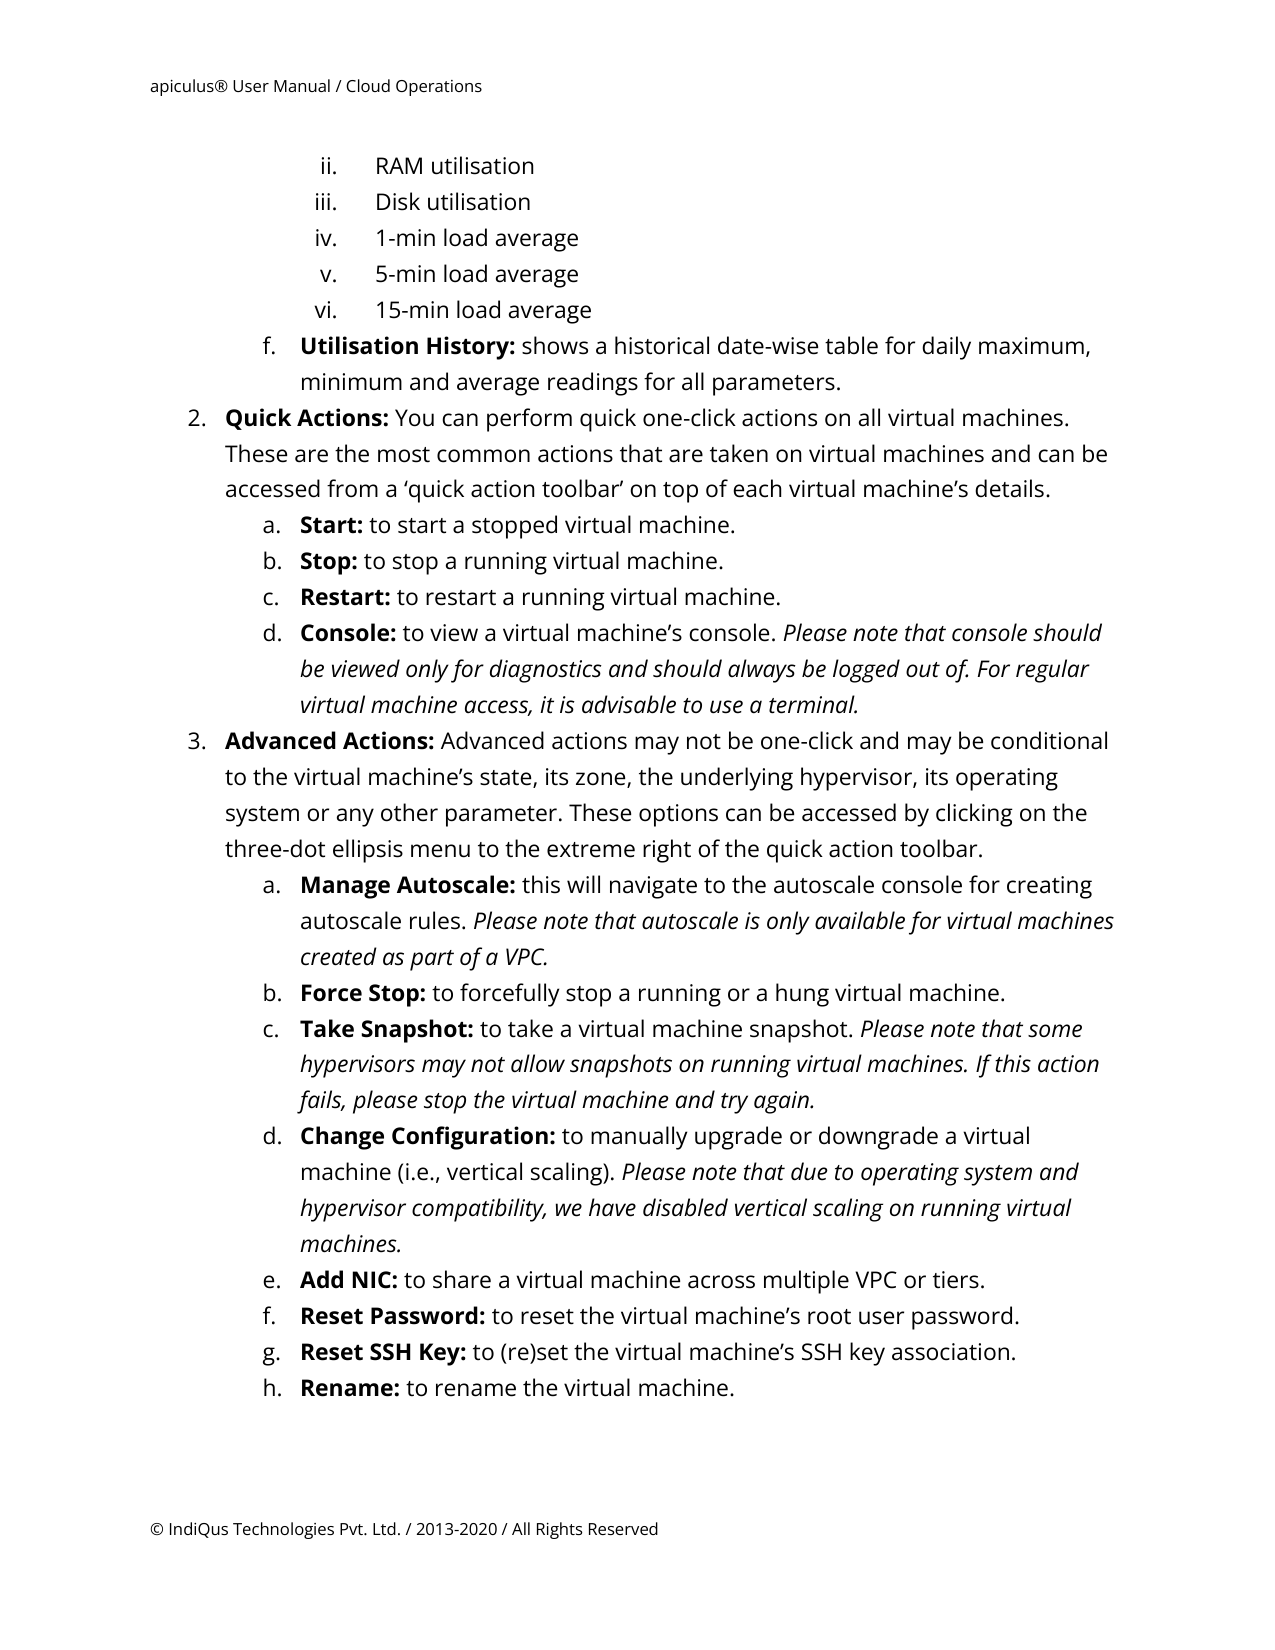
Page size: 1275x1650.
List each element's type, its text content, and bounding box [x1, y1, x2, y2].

list Take Snapshot: to take a virtual machine snapshot. Please note that some hypervisors may not allow snapshots on running virtual machines. If this action fails, please stop the virtual machine and try again. [262, 1012, 1125, 1116]
list Reset Password: to reset the virtual machine’s root user password. [262, 1300, 1125, 1331]
list Add NIC: to share a virtual machine across multiple VPC or tiers. [262, 1264, 1125, 1295]
list 5-min load average [337, 258, 1125, 289]
list Disk utilisation [337, 186, 1125, 217]
list 15-min load average [337, 294, 1125, 325]
list RAM utilisation [337, 150, 1125, 181]
list Stop: to stop a running virtual machine. [262, 545, 1125, 577]
list Force Stop: to forcefully stop a running or a hung virtual machine. [262, 977, 1125, 1008]
list Utilisation History: shows a historical date-wise table for daily maximum, minimum and average readings for all parameters. [262, 330, 1125, 397]
list 1-min load average [337, 222, 1125, 253]
list Change Configuration: to manually upgrade or downgrade a virtual machine (i.e., vertical scaling). Please note that due to operating system and hypervisor compatibility, we have disabled vertical scaling on running virtual machines. [262, 1120, 1125, 1259]
list Start: to start a stopped virtual machine. [262, 509, 1125, 541]
list Rename: to rename the virtual machine. [262, 1372, 1125, 1403]
list Restart: to restart a running virtual machine. [262, 581, 1125, 612]
list Console: to view a virtual machine’s console. Please note that console should be viewed only for diagnostics and should always be logged out of. For regular virtual machine access, it is advisable to use a terminal. [262, 617, 1125, 720]
list Manage Autoscale: this will navigate to the autoscale console for creating autoscale rules. Please note that autoscale is only available for virtual machines created as part of a VPC. [262, 869, 1125, 972]
list Advanced Actions: Advanced actions may not be one-click and may be conditional to the virtual machine’s state, its zone, the underlying hypervisor, its operating system or any other parameter. These options can be accessed by clicking on the three-dot ellipsis menu to the extreme right of the quick action toolbar. [187, 725, 1125, 864]
list Reset SSH Key: to (re)set the virtual machine’s SSH key association. [262, 1336, 1125, 1367]
list Quick Actions: You can perform quick one-click actions on all virtual machines. These are the most common actions that are taken on virtual machines and can be accessed from a ‘quick action toolbar’ on top of each virtual machine’s details. [187, 402, 1125, 505]
